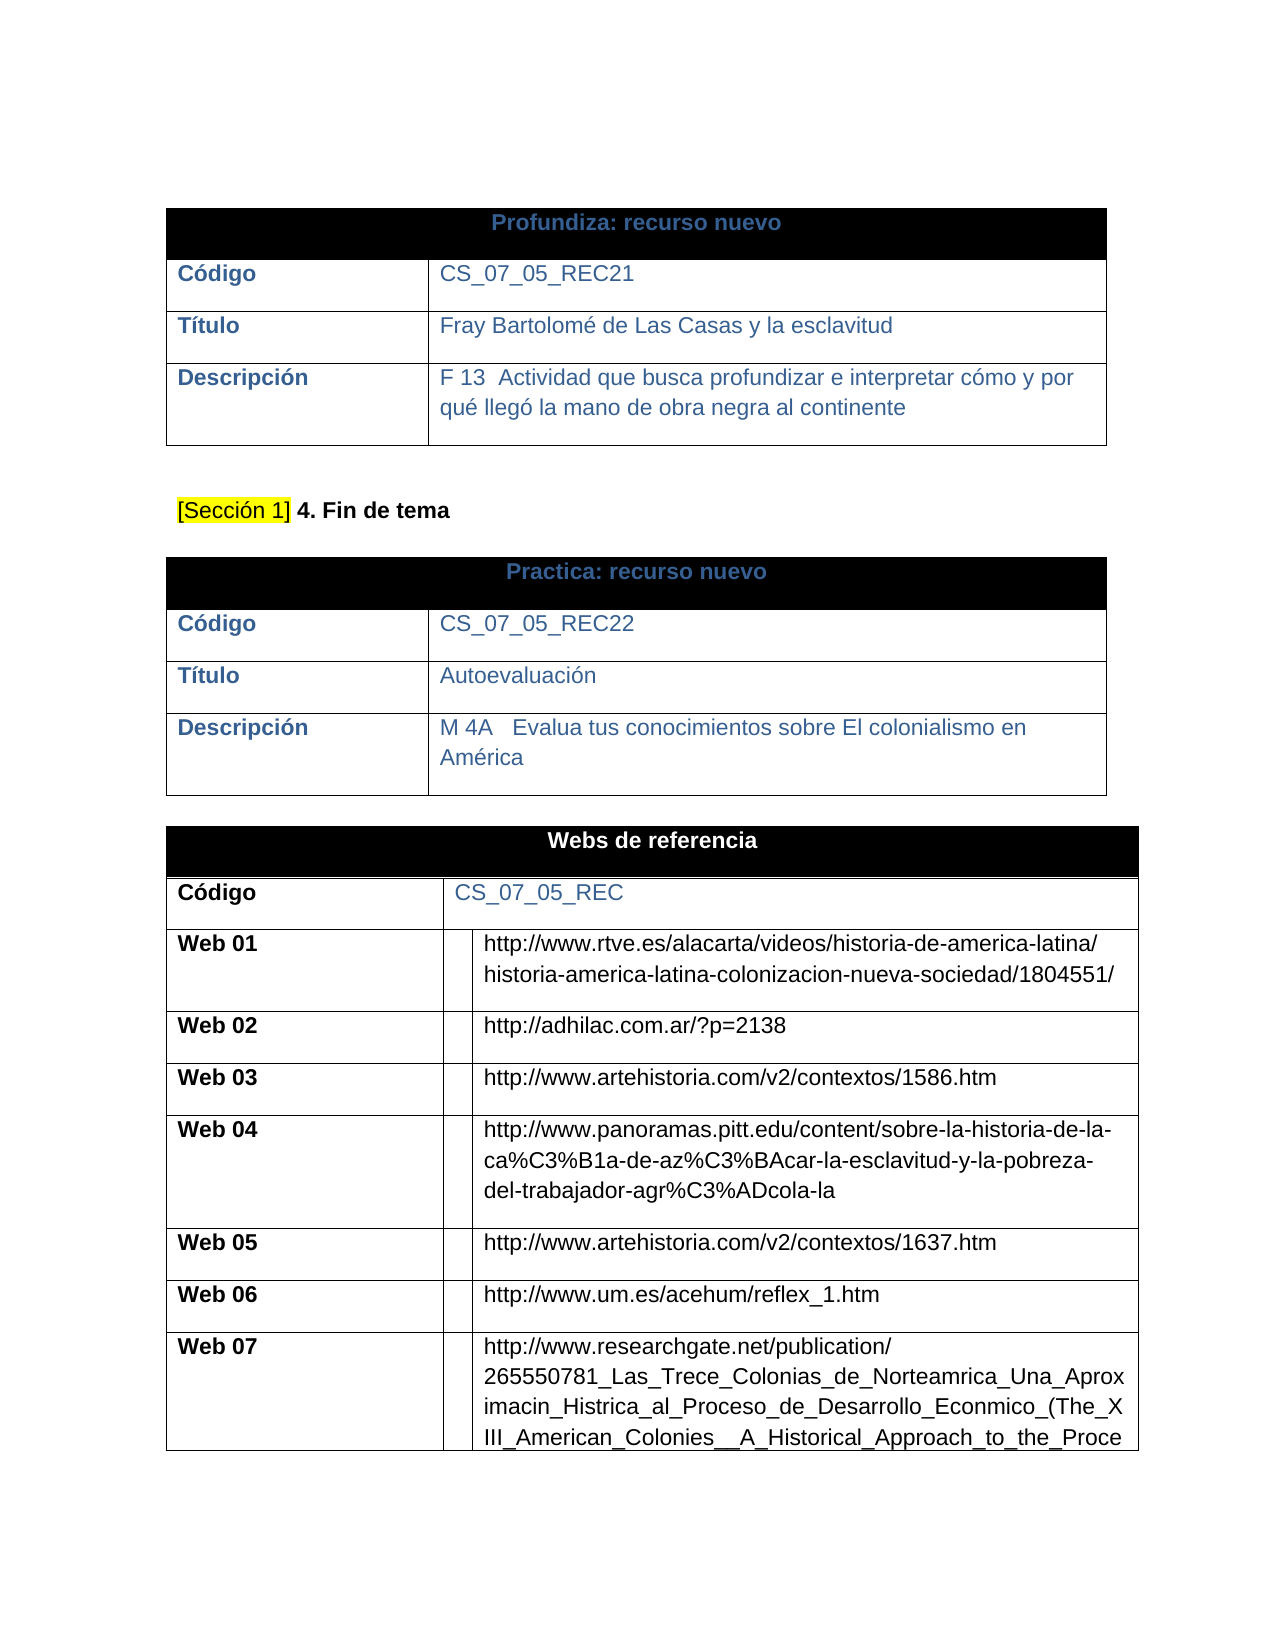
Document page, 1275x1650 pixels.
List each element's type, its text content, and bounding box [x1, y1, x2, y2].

table_cell M 4A Evalua tus conocimientos sobre El colonialismo en América [429, 714, 1106, 794]
table_cell Código [167, 610, 428, 661]
table_cell [444, 930, 472, 1011]
table_cell Fray Bartolomé de Las Casas y la esclavitud [429, 312, 1106, 363]
table_cell Web 07 [167, 1333, 443, 1450]
table_cell Título [167, 312, 428, 363]
table_cell CS_07_05_REC [444, 879, 1138, 929]
table_cell [444, 1229, 472, 1280]
table_cell Web 06 [167, 1281, 443, 1332]
text [Sección 1] 4. Fin de tema [291, 497, 1127, 523]
table_cell http://www.um.es/acehum/reflex_1.htm [473, 1281, 1138, 1332]
table_cell http://www.artehistoria.com/v2/contextos/1586.htm [473, 1064, 1138, 1115]
table_cell [444, 1064, 472, 1115]
table_cell [444, 1116, 472, 1228]
table_cell [444, 1333, 472, 1450]
table_cell http://adhilac.com.ar/?p=2138 [473, 1012, 1138, 1063]
table_cell Web 05 [167, 1229, 443, 1280]
table_header Practica: recurso nuevo [167, 558, 1106, 609]
table_cell Código [167, 260, 428, 311]
table_cell CS_07_05_REC21 [429, 260, 1106, 311]
table_cell Web 02 [167, 1012, 443, 1063]
table_cell Web 01 [167, 930, 443, 1011]
table_cell Web 04 [167, 1116, 443, 1228]
table_cell Descripción [167, 714, 428, 794]
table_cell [473, 1333, 1138, 1450]
table_cell http://www.panoramas.pitt.edu/content/sobre-la-historia-de-la-ca%C3%B1a-de-az%C3%BAcar-la-esclavitud-y-la-pobreza-del-trabajador-agr%C3%ADcola-la [473, 1116, 1138, 1228]
table_header Webs de referencia [167, 827, 1138, 877]
table_cell Título [167, 662, 428, 712]
table_cell F 13 Actividad que busca profundizar e interpretar cómo y por qué llegó la mano de obra negra al continente [429, 364, 1106, 445]
table_cell Código [167, 879, 443, 929]
table_cell [444, 1012, 472, 1063]
table_cell [444, 1281, 472, 1332]
table_header Profundiza: recurso nuevo [167, 209, 1106, 259]
table_cell CS_07_05_REC22 [429, 610, 1106, 661]
table_cell http://www.rtve.es/alacarta/videos/historia-de-america-latina/historia-america-latina-colonizacion-nueva-sociedad/1804551/ [473, 930, 1138, 1011]
table_cell Descripción [167, 364, 428, 445]
table_cell Web 03 [167, 1064, 443, 1115]
table_cell http://www.artehistoria.com/v2/contextos/1637.htm [473, 1229, 1138, 1280]
table_cell Autoevaluación [429, 662, 1106, 712]
